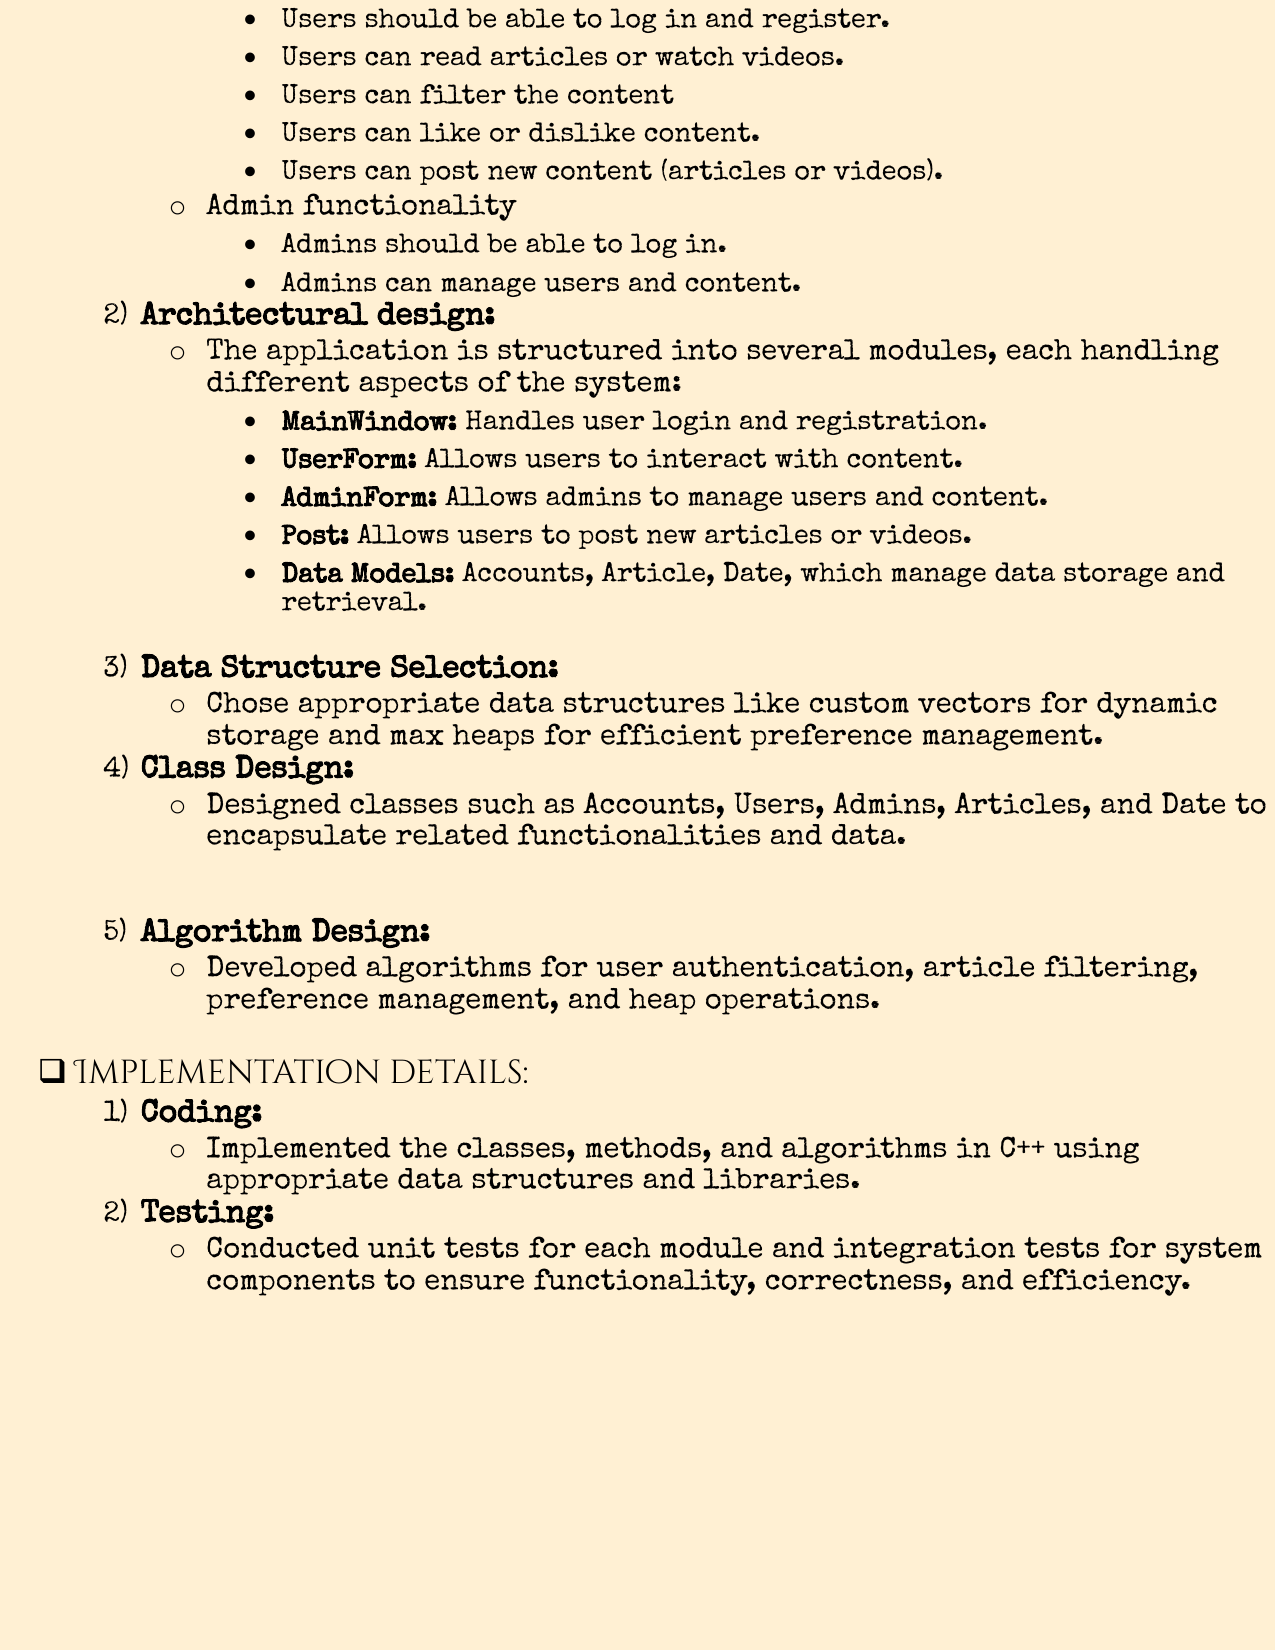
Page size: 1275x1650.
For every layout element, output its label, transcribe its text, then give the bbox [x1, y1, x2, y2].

list Algorithm Design: [103, 918, 1275, 950]
list Implemented the classes, methods, and algorithms in C++ using appropriate data structures and libraries. [169, 1133, 1275, 1197]
list MainWindow: Handles user login and registration. [244, 402, 1275, 437]
list AdminForm: Allows admins to manage users and content. [244, 478, 1275, 513]
list Implementation details: [37, 1051, 1275, 1095]
list Admin functionality [169, 190, 1275, 223]
list UserForm: Allows users to interact with content. [244, 440, 1275, 476]
list Users should be able to log in and register. [244, 0, 1275, 35]
list Users can filter the content [244, 76, 1275, 111]
list Class Design: [103, 755, 1275, 786]
list Admins can manage users and content. [244, 264, 1275, 299]
list Designed classes such as Accounts, Users, Admins, Articles, and Date to encapsulate related functionalities and data. [169, 789, 1275, 853]
list Post: Allows users to post new articles or videos. [244, 516, 1275, 552]
list Users can like or dislike content. [244, 114, 1275, 149]
list Data Structure Selection: [103, 654, 1275, 686]
list Chose appropriate data structures like custom vectors for dynamic storage and max heaps for efficient preference management. [169, 688, 1275, 753]
list Architectural design: [103, 302, 1275, 333]
list The application is structured into several modules, each handling different aspects of the system: [169, 336, 1275, 400]
list Testing: [103, 1199, 1275, 1231]
list Users can read articles or watch videos. [244, 38, 1275, 73]
list Developed algorithms for user authentication, article filtering, preference management, and heap operations. [169, 952, 1275, 1017]
list Admins should be able to log in. [244, 226, 1275, 261]
list Coding: [103, 1099, 1275, 1130]
list Conducted unit tests for each module and integration tests for system components to ensure functionality, correctness, and efficiency. [169, 1233, 1275, 1298]
list Data Models: Accounts, Article, Date, which manage data storage and retrieval. [244, 554, 1275, 619]
list Users can post new content (articles or videos). [244, 152, 1275, 187]
